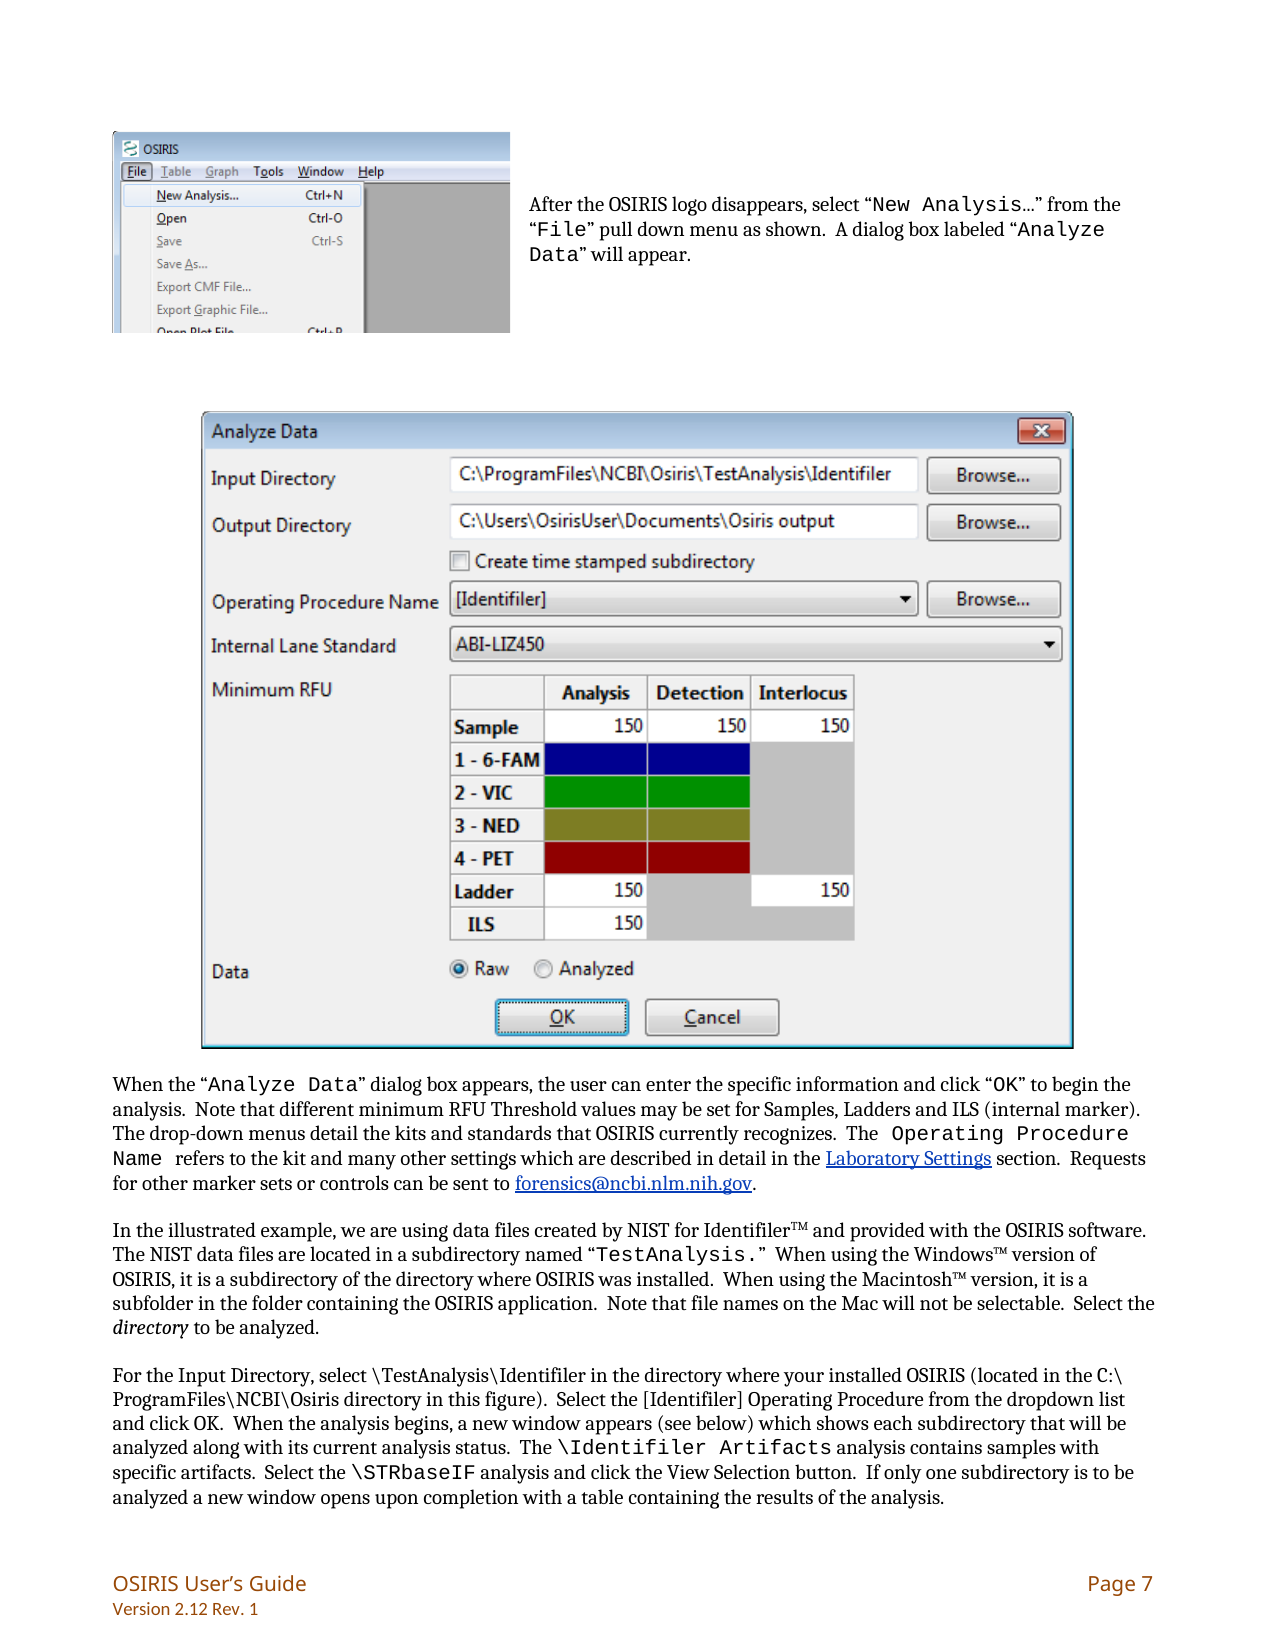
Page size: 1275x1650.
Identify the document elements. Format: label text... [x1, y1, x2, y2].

text For the Input Directory, select \TestAnalysis\Identifiler in the directory where your installed OSIRIS (located in the C:\ProgramFiles\NCBI\Osiris directory in this figure). Select the [Identifiler] Operating Procedure from the dropdown list and click OK. When the analysis begins, a new window appears (see below) which shows each subdirectory that will be analyzed along with its current analysis status. The \Identifiler Artifacts analysis contains samples with specific artifacts. Select the \STRbaseIF analysis and click the View Selection button. If only one subdirectory is to be analyzed a new window opens upon completion with a table containing the results of the analysis. [112, 1364, 1162, 1510]
text After the OSIRIS logo disappears, select “New Analysis…” from the “File” pull down menu as shown. A dialog box labeled “Analyze Data” will appear. [511, 192, 1162, 267]
picture [201, 411, 1074, 1049]
text When the “Analyze Data” dialog box appears, the user can enter the specific information and click “OK” to begin the analysis. Note that different minimum RFU Threshold values may be set for Samples, Ladders and ILS (internal marker). The drop-down menus detail the kits and standards that OSIRIS currently recognizes. The Operating Procedure Name refers to the kit and many other settings which are described in detail in the Laboratory Settings section. Requests for other marker sets or controls can be sent to forensics@ncbi.nlm.nih.gov. [112, 1072, 1162, 1195]
picture [112, 131, 511, 333]
text In the illustrated example, we are using data files created by NIST for IdentifilerTM and provided with the OSIRIS software. The NIST data files are located in a subdirectory named “TestAnalysis.” When using the Windows™ version of OSIRIS, it is a subdirectory of the directory where OSIRIS was installed. When using the Macintosh™ version, it is a subfolder in the folder containing the OSIRIS application. Note that file names on the Mac will not be selectable. Select the directory to be analyzed. [112, 1219, 1162, 1340]
